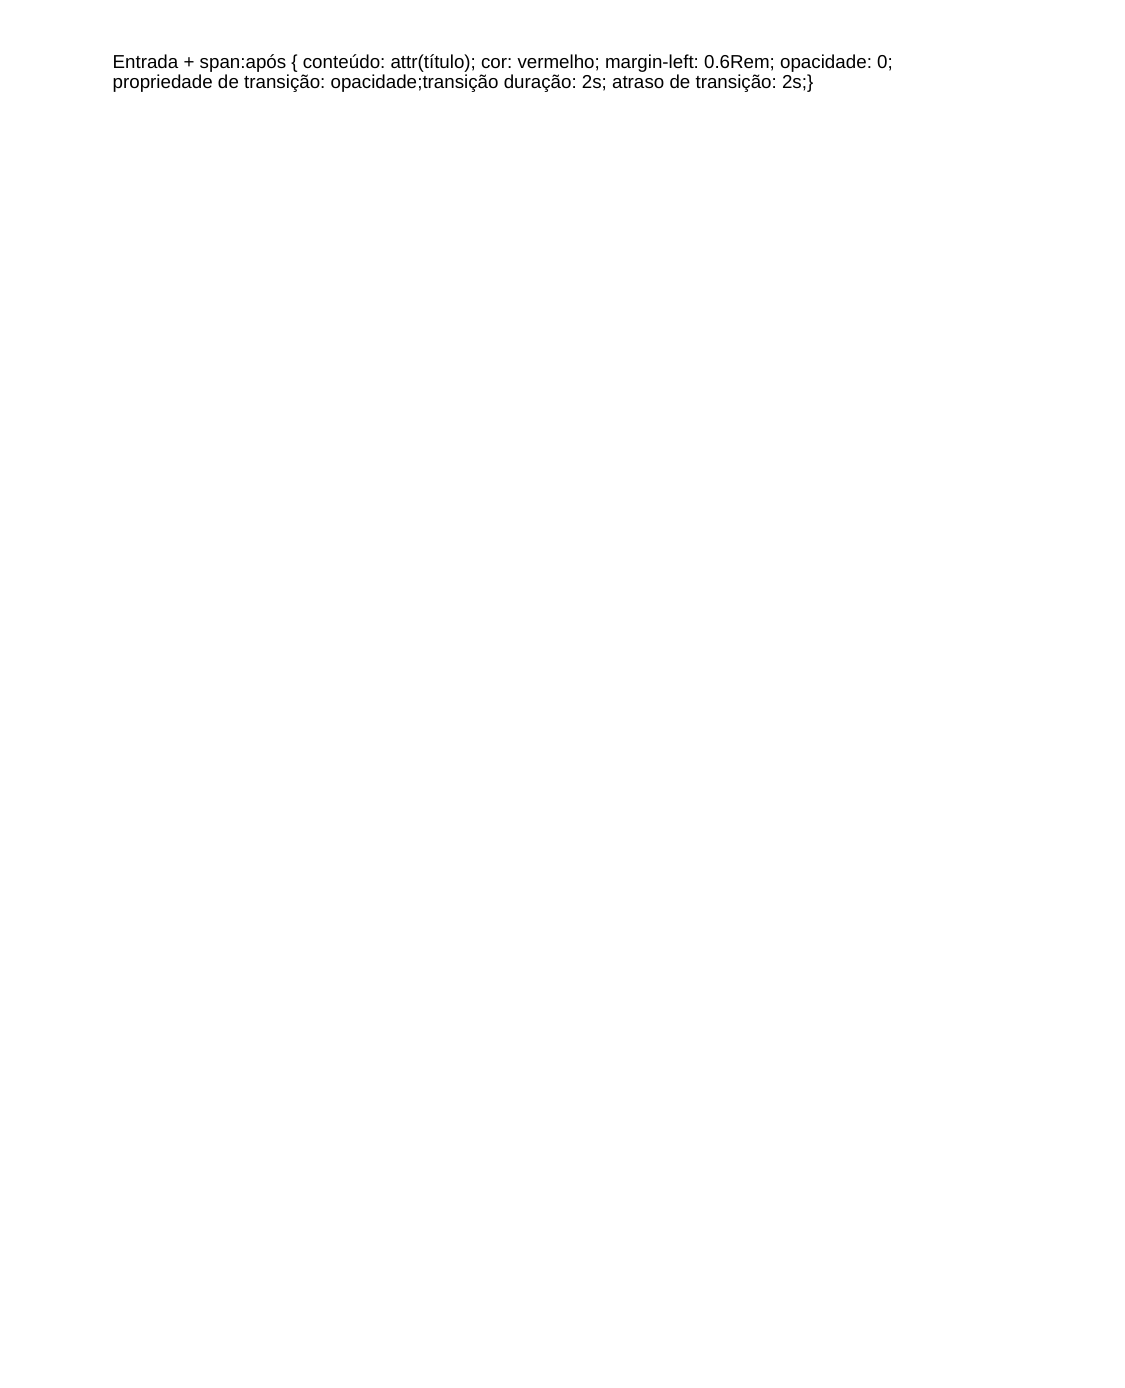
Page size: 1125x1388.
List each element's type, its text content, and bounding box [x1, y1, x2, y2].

text Entrada + span:após { conteúdo: attr(título); cor: vermelho; margin-left: 0.6Rem; opacidade: 0; propriedade de transição: opacidade;transição duração: 2s; atraso de transição: 2s;} [112, 52, 929, 93]
